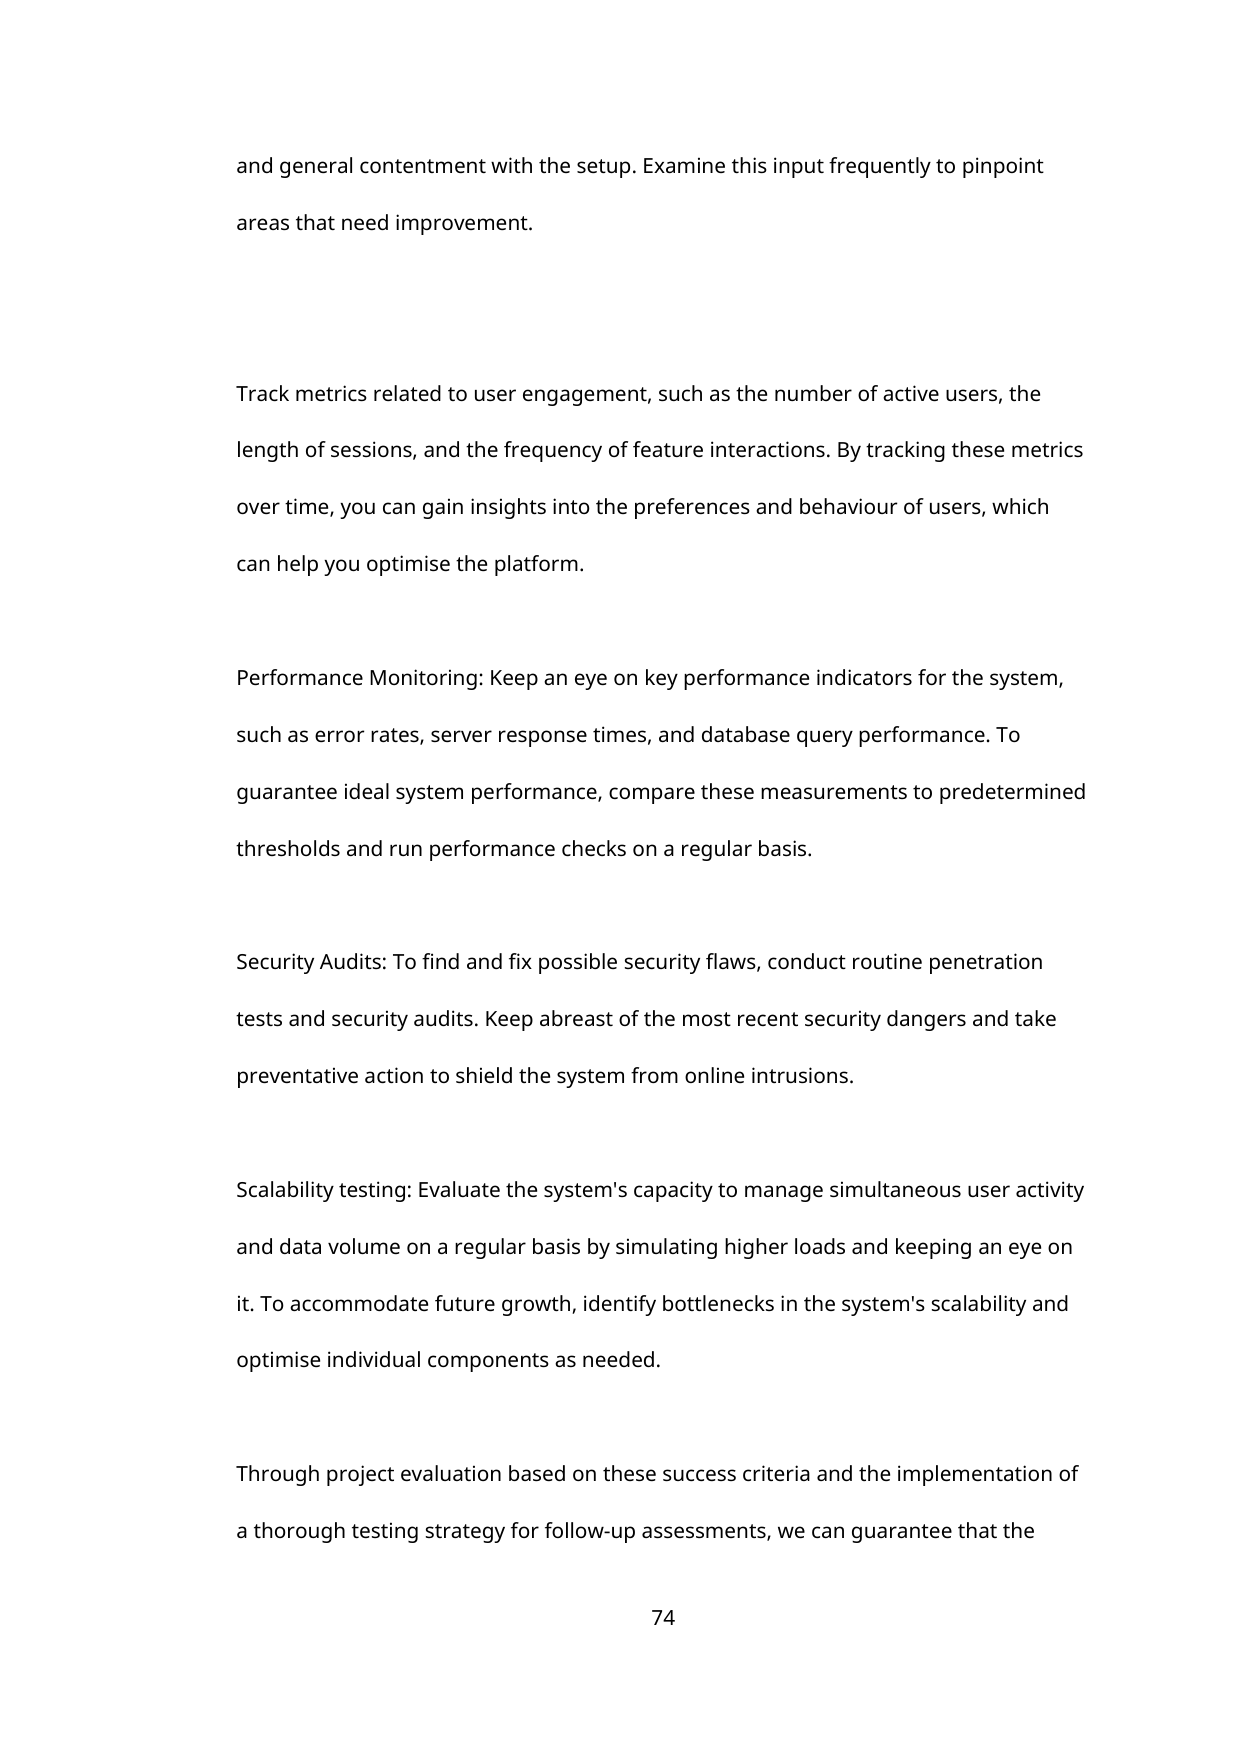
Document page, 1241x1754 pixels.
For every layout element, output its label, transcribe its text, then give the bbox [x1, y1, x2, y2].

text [236, 1175, 1090, 1545]
text Performance Monitoring: Keep an eye on key performance indicators for the system, such as error rates, server response times, and database query performance. To guarantee ideal system performance, compare these measurements to predetermined thresholds and run performance checks on a regular basis. Security Audits: To find and fix possible security flaws, conduct routine penetration tests and security audits. Keep abreast of the most recent security dangers and take preventative action to shield the system from online intrusions. [236, 663, 1090, 1090]
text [236, 151, 1090, 578]
